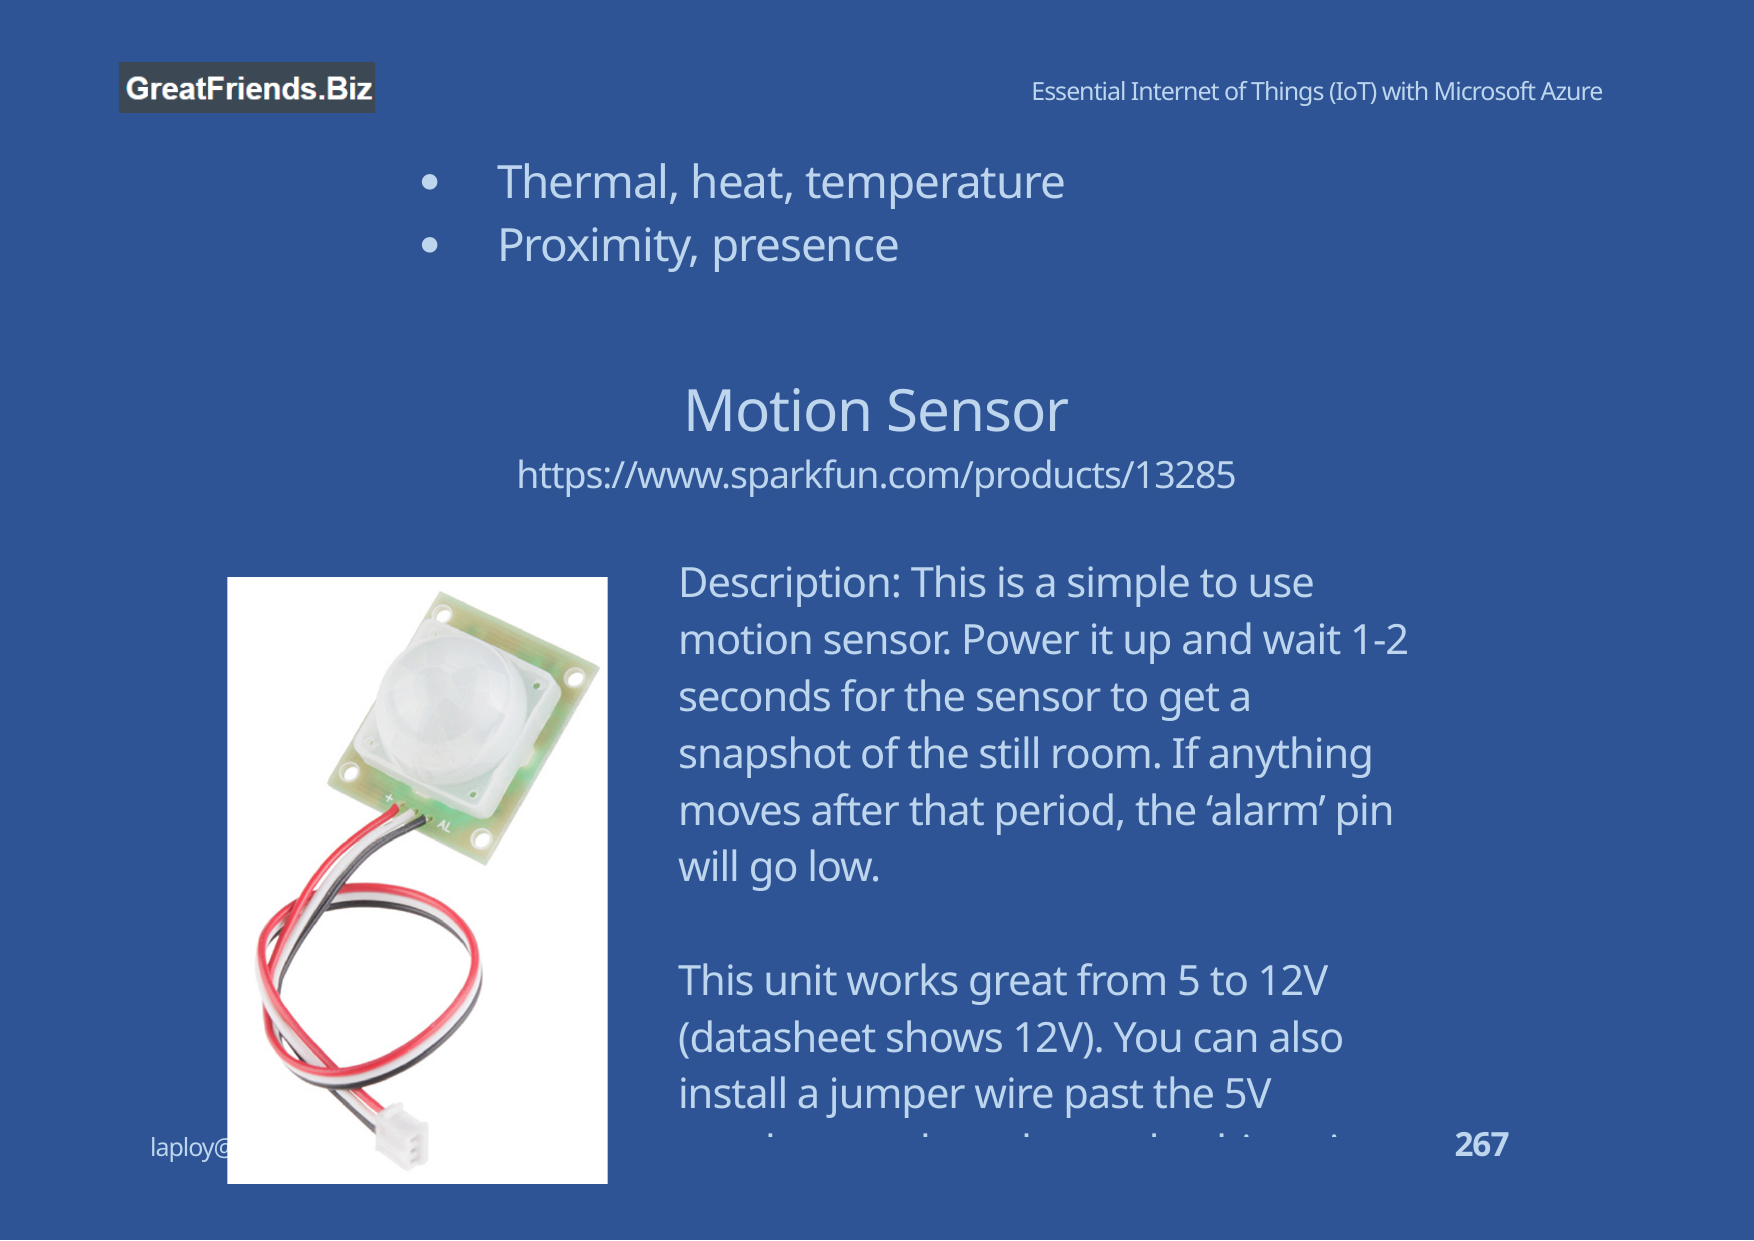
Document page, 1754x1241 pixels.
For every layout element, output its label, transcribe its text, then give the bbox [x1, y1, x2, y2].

picture [227, 577, 608, 1184]
title Motion Sensor [150, 368, 1604, 448]
picture [118, 62, 375, 113]
title https://www.sparkfun.com/products/13285 [150, 448, 1604, 499]
title Thermal, heat, temperature [422, 150, 1604, 212]
title Proximity, presence [422, 212, 1604, 275]
